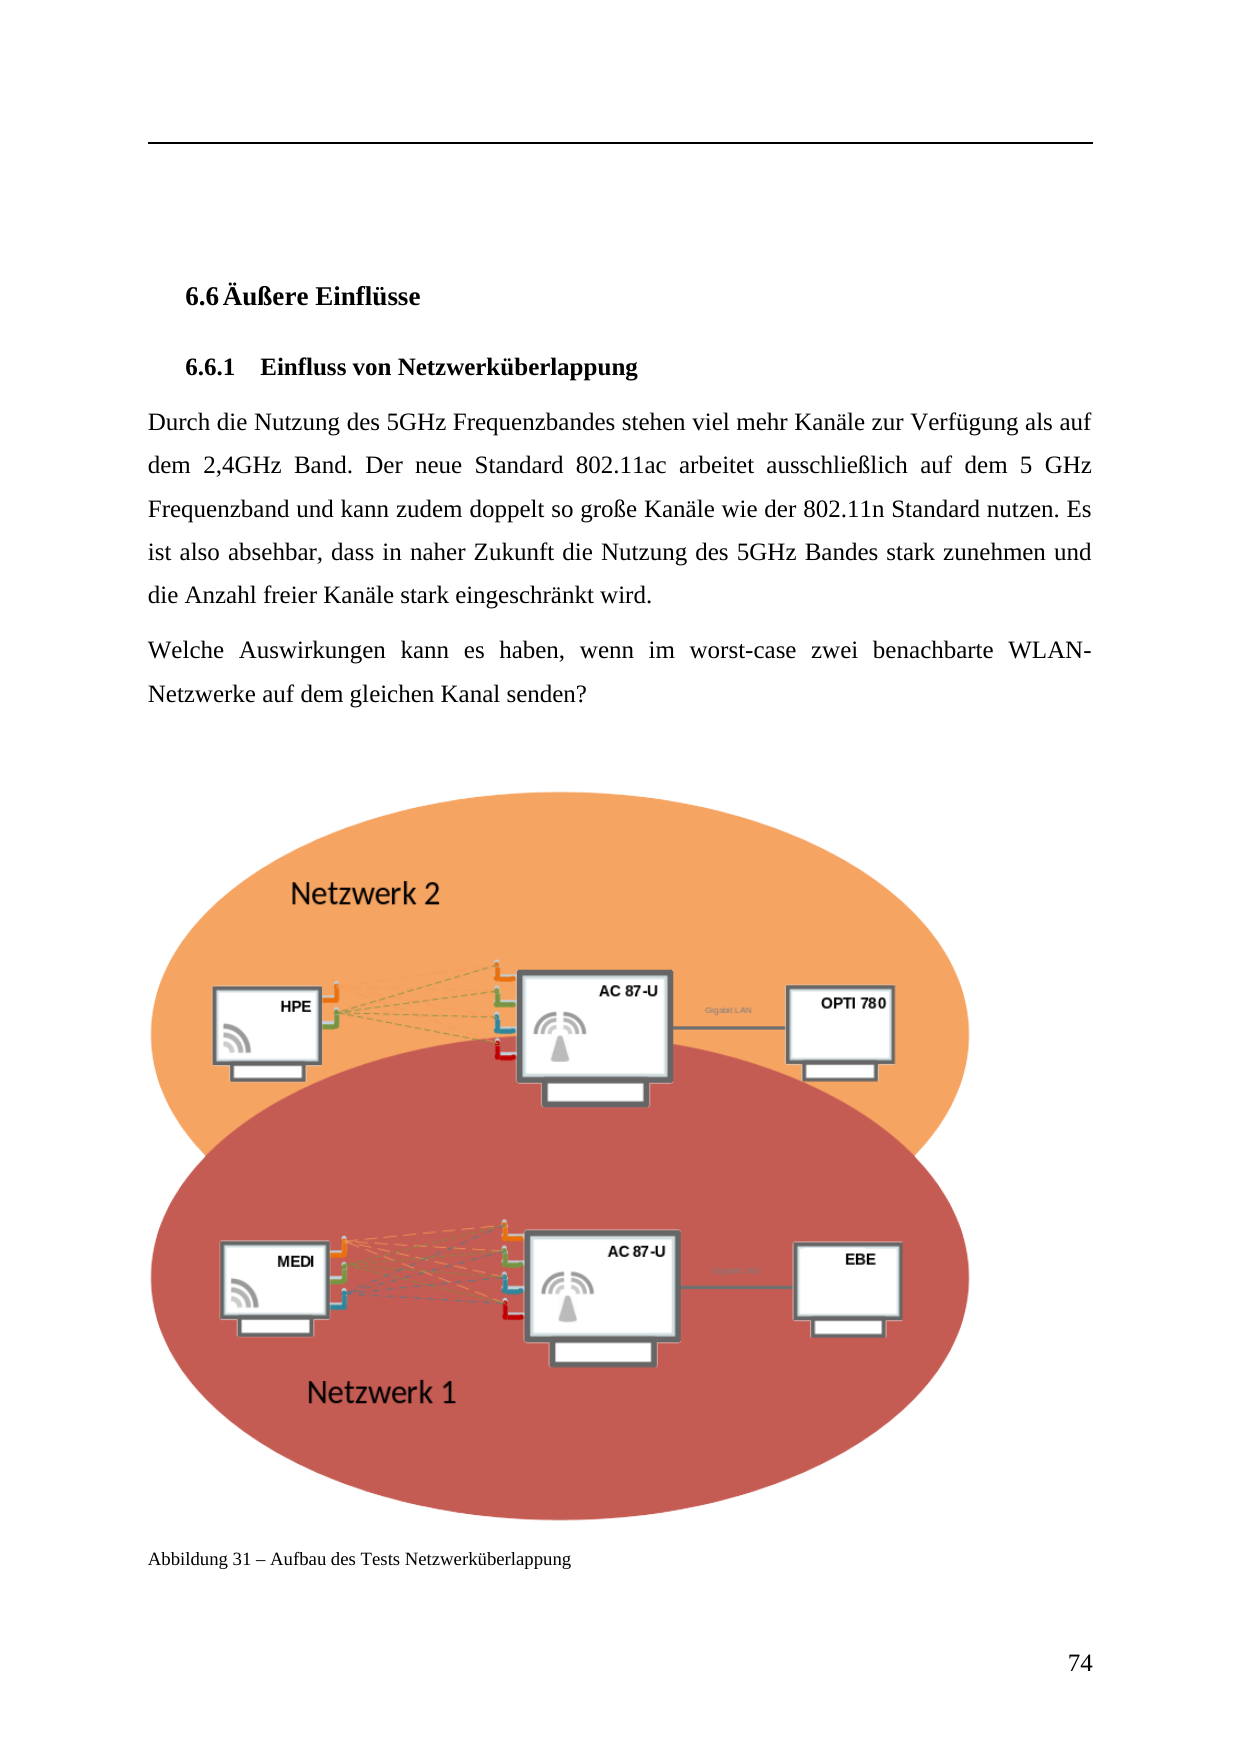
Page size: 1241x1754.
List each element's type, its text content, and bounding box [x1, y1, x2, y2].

text Welche Auswirkungen kann es haben, wenn im worst-case zwei benachbarte WLAN-Netzwerke auf dem gleichen Kanal senden? [148, 636, 1093, 707]
text Abbildung 31 – Aufbau des Tests Netzwerküberlappung [148, 1548, 1093, 1569]
subtitle Einfluss von Netzwerküberlappung [185, 352, 1093, 381]
subtitle Äußere Einflüsse [185, 280, 1093, 311]
text Durch die Nutzung des 5GHz Frequenzbandes stehen viel mehr Kanäle zur Verfügung als auf dem 2,4GHz Band. Der neue Standard 802.11ac arbeitet ausschließlich auf dem 5 GHz Frequenzband und kann zudem doppelt so große Kanäle wie der 802.11n Standard nutzen. Es ist also absehbar, dass in naher Zukunft die Nutzung des 5GHz Bandes stark zunehmen und die Anzahl freier Kanäle stark eingeschränkt wird. [148, 407, 1093, 609]
